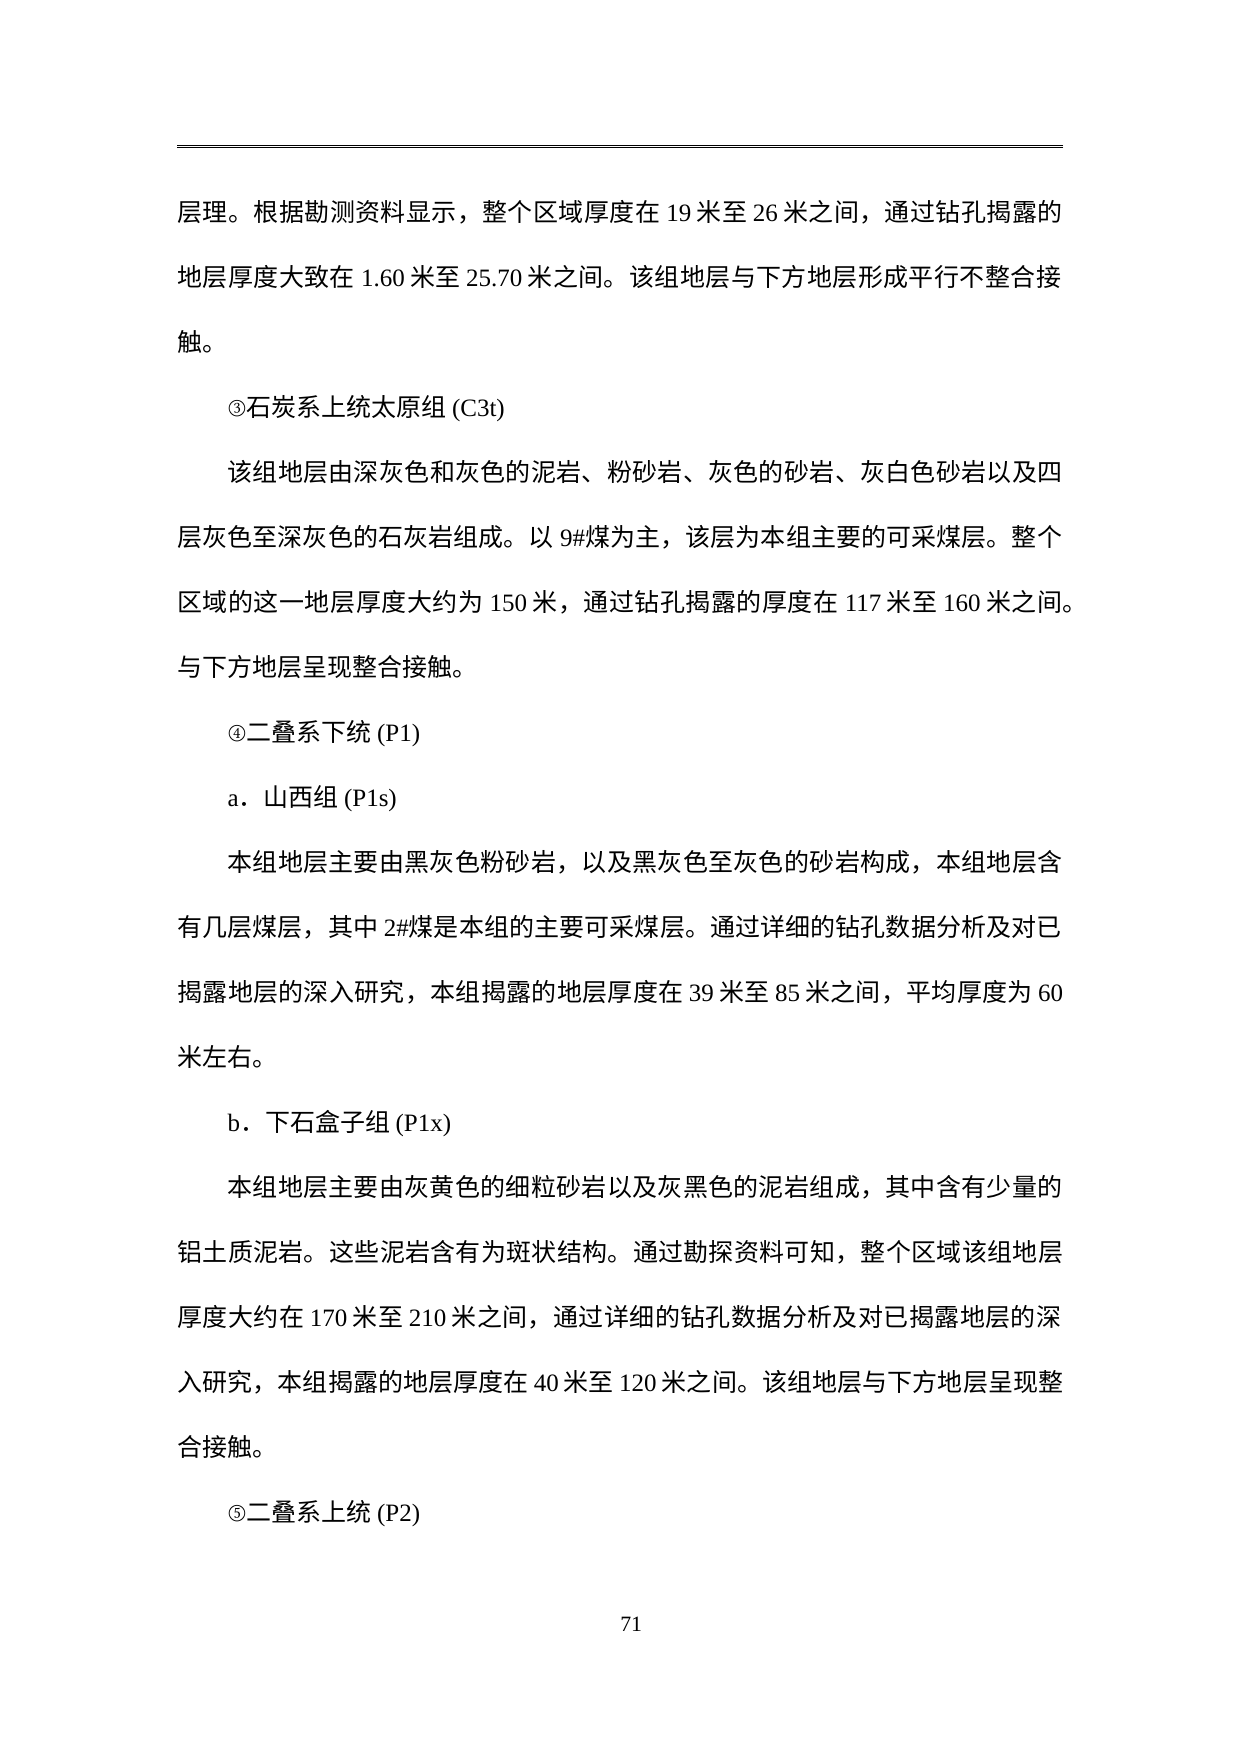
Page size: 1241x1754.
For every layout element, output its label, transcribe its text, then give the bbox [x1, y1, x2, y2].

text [177, 178, 1063, 373]
text 该组地层由深灰色和灰色的泥岩、粉砂岩、灰色的砂岩、灰白色砂岩以及四层灰色至深灰色的石灰岩组成。以9#煤为主，该层为本组主要的可采煤层。整个区域的这一地层厚度大约为150米，通过钻孔揭露的厚度在117米至160米之间。与下方地层呈现整合接触。 [177, 438, 1063, 698]
text 本组地层主要由灰黄色的细粒砂岩以及灰黑色的泥岩组成，其中含有少量的铝土质泥岩。这些泥岩含有为斑状结构。通过勘探资料可知，整个区域该组地层厚度大约在170米至210米之间，通过详细的钻孔数据分析及对已揭露地层的深入研究，本组揭露的地层厚度在40米至120米之间。该组地层与下方地层呈现整合接触。 [177, 1153, 1063, 1478]
text ④二叠系下统 (P1) [177, 698, 1063, 763]
text ③石炭系上统太原组 (C3t) [177, 373, 1063, 438]
text 本组地层主要由黑灰色粉砂岩，以及黑灰色至灰色的砂岩构成，本组地层含有几层煤层，其中2#煤是本组的主要可采煤层。通过详细的钻孔数据分析及对已揭露地层的深入研究，本组揭露的地层厚度在39米至85米之间，平均厚度为60米左右。 [177, 828, 1063, 1088]
text a．山西组 (P1s) [177, 763, 1063, 828]
text b．下石盒子组 (P1x) [177, 1088, 1063, 1153]
text ⑤二叠系上统 (P2) [177, 1478, 1063, 1543]
